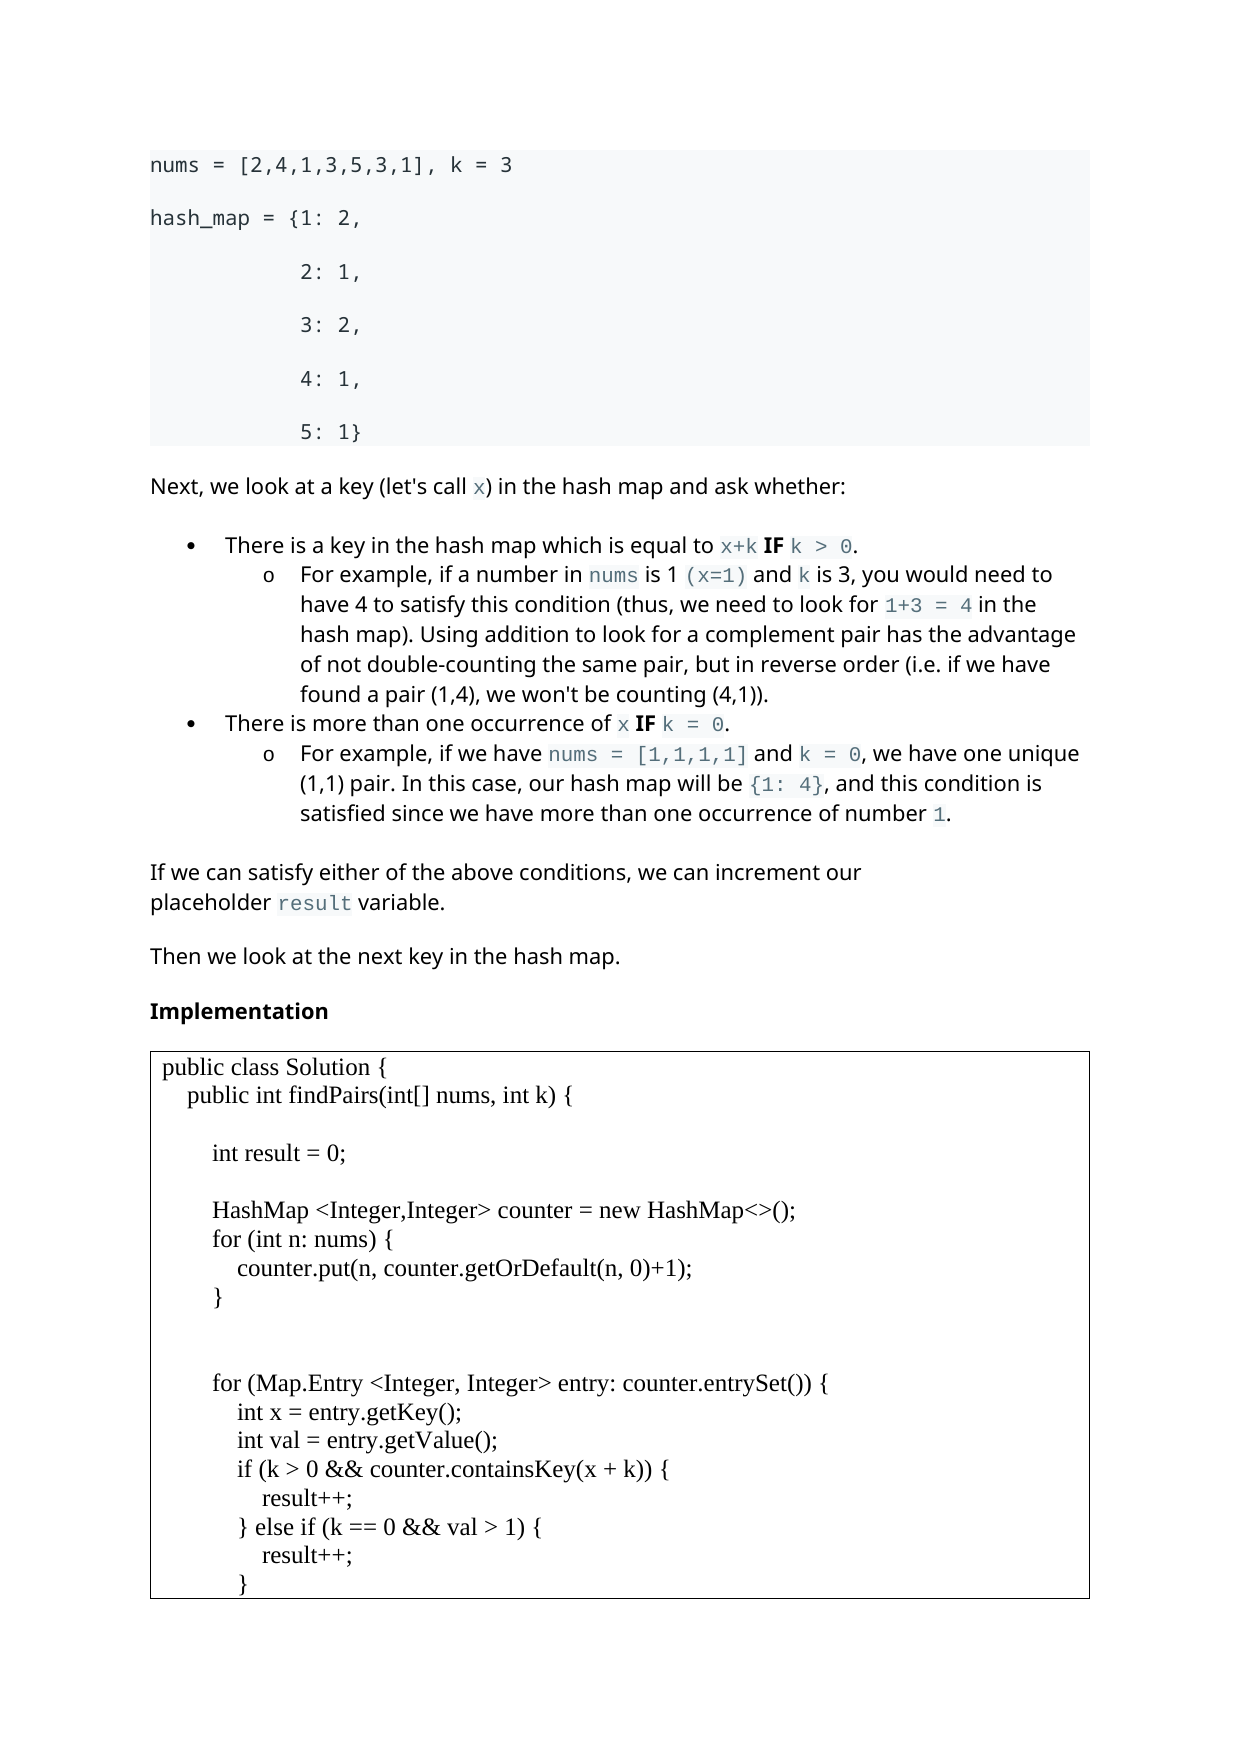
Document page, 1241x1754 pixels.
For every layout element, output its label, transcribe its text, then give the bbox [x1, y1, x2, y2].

text Next, we look at a key (let's call x) in the hash map and ask whether: [150, 471, 1090, 500]
list For example, if we have nums = [1,1,1,1] and k = 0, we have one unique (1,1) pair. In this case, our hash map will be {1: 4}, and this condition is satisfied since we have more than one occurrence of number 1. [262, 738, 1090, 827]
text Implementation [150, 996, 1090, 1026]
text 4: 1, [150, 364, 1090, 392]
text 2: 1, [150, 257, 1090, 285]
text nums = [2,4,1,3,5,3,1], k = 3 [150, 150, 1090, 178]
text Then we look at the next key in the hash map. [150, 941, 1090, 971]
list There is more than one occurrence of x IF k = 0. [187, 708, 1090, 738]
text If we can satisfy either of the above conditions, we can increment our placeholder result variable. [150, 857, 1090, 916]
list There is a key in the hash map which is equal to x+k IF k > 0. [187, 529, 1090, 559]
text hash_map = {1: 2, [150, 203, 1090, 232]
list For example, if a number in nums is 1 (x=1) and k is 3, you would need to have 4 to satisfy this condition (thus, we need to look for 1+3 = 4 in the hash map). Using addition to look for a complement pair has the advantage of not double-counting the same pair, but in reverse order (i.e. if we have found a pair (1,4), we won't be counting (4,1)). [262, 559, 1090, 708]
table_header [151, 1052, 1089, 1598]
text 3: 2, [150, 310, 1090, 339]
text 5: 1} [150, 417, 1090, 446]
